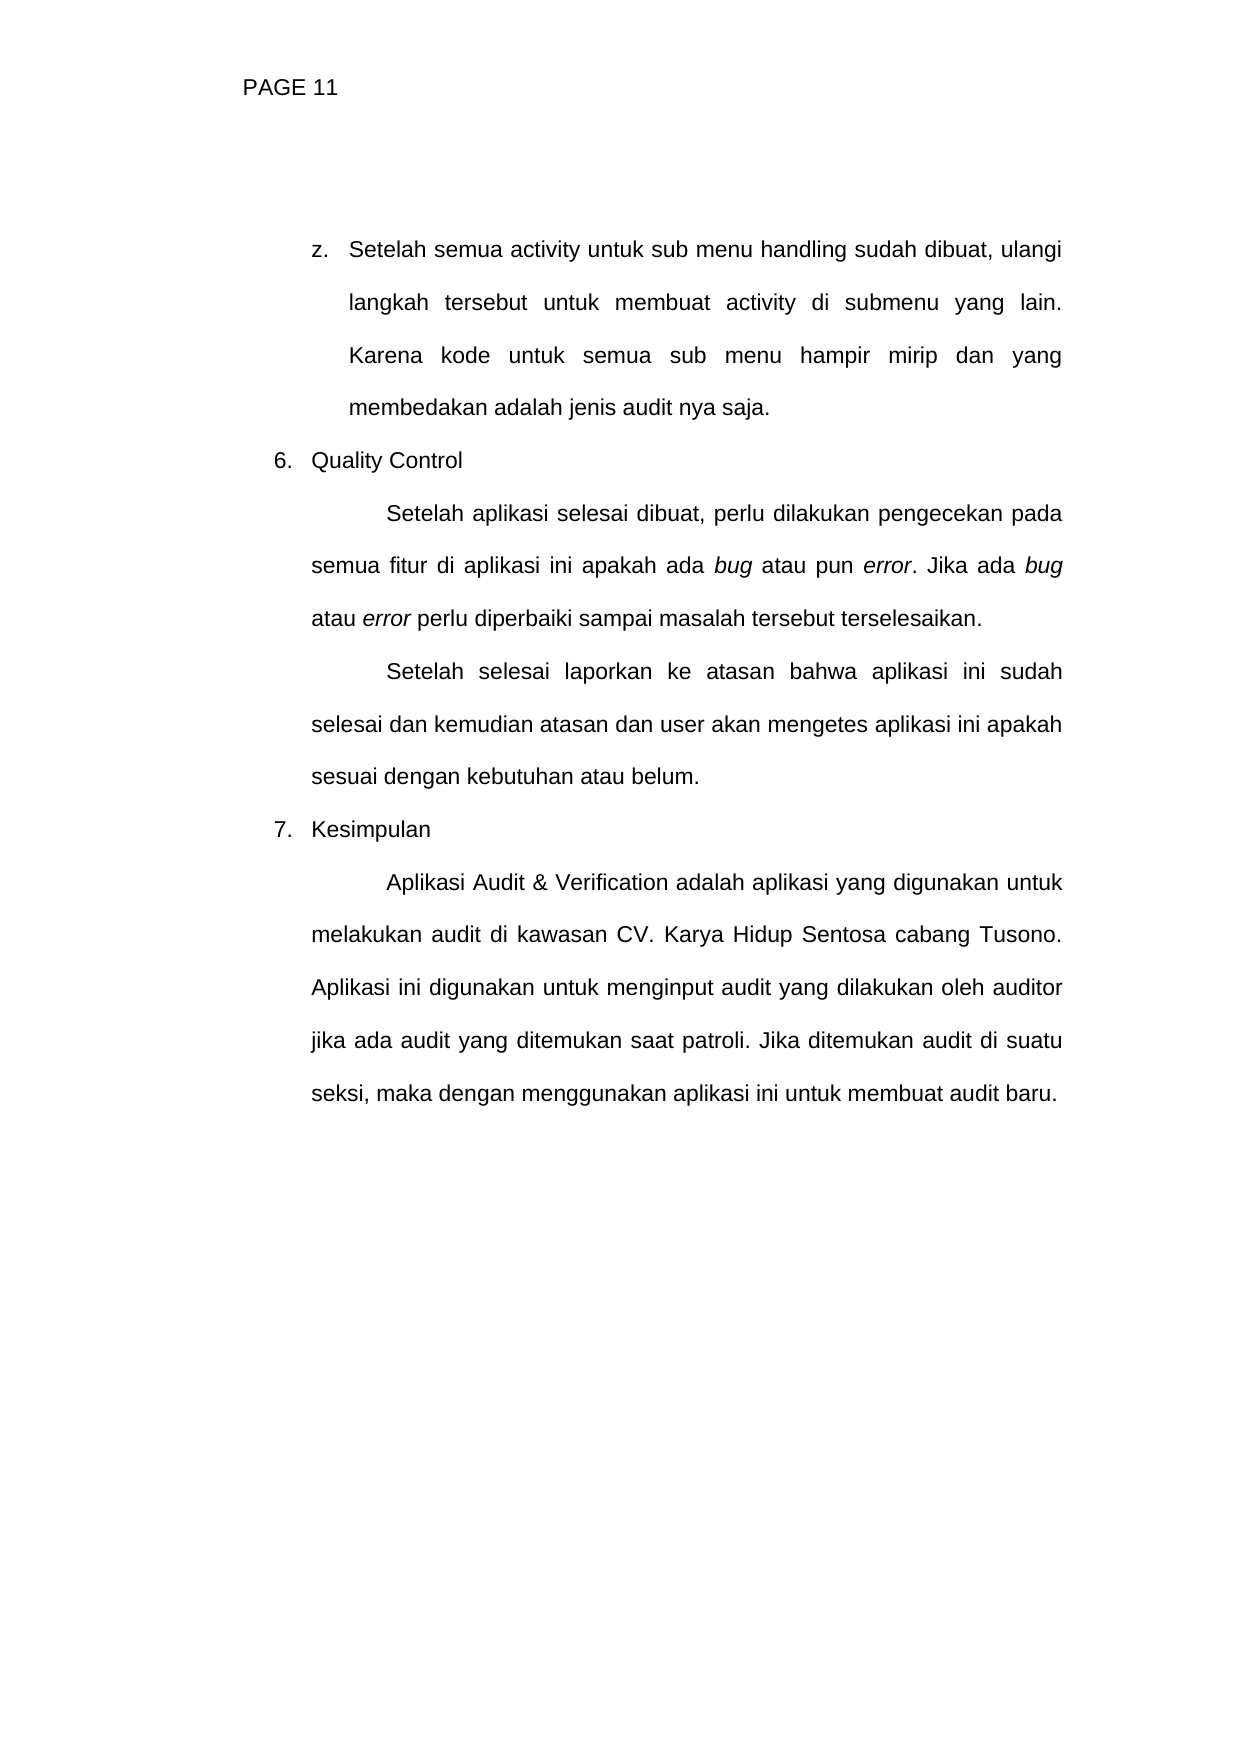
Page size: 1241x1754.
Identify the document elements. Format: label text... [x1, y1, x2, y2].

text Setelah selesai laporkan ke atasan bahwa aplikasi ini sudah selesai dan kemudian atasan dan user akan mengetes aplikasi ini apakah sesuai dengan kebutuhan atau belum. [311, 658, 1063, 790]
title Setelah semua activity untuk sub menu handling sudah dibuat, ulangi langkah tersebut untuk membuat activity di submenu yang lain. Karena kode untuk semua sub menu hampir mirip dan yang membedakan adalah jenis audit nya saja. [311, 236, 1063, 421]
title Quality Control [274, 447, 1063, 473]
text Aplikasi Audit & Verification adalah aplikasi yang digunakan untuk melakukan audit di kawasan CV. Karya Hidup Sentosa cabang Tusono. Aplikasi ini digunakan untuk menginput audit yang dilakukan oleh auditor jika ada audit yang ditemukan saat patroli. Jika ditemukan audit di suatu seksi, maka dengan menggunakan aplikasi ini untuk membuat audit baru. [311, 869, 1063, 1106]
text Setelah aplikasi selesai dibuat, perlu dilakukan pengecekan pada semua fitur di aplikasi ini apakah ada bug atau pun error. Jika ada bug atau error perlu diperbaiki sampai masalah tersebut terselesaikan. [311, 500, 1063, 632]
title Kesimpulan [274, 816, 1063, 842]
